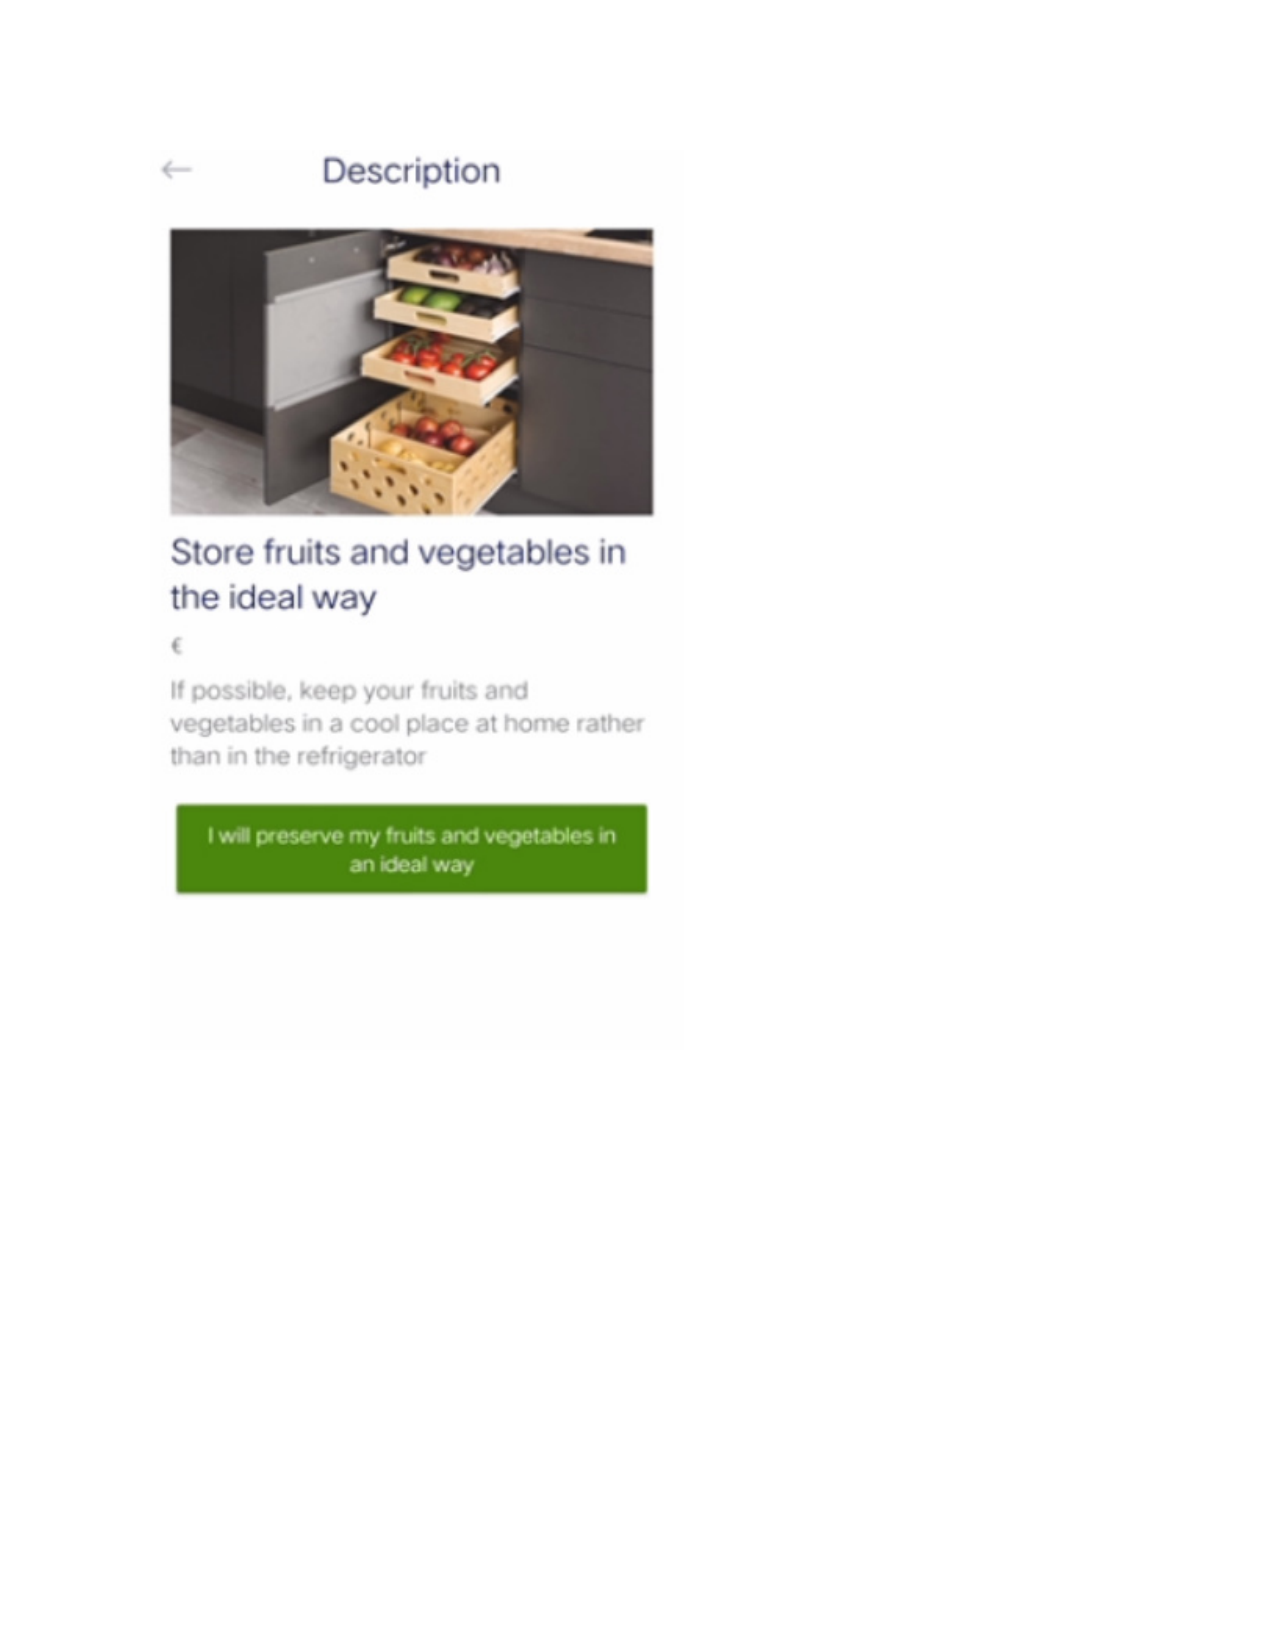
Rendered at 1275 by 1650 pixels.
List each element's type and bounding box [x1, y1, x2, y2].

picture [150, 150, 685, 1050]
